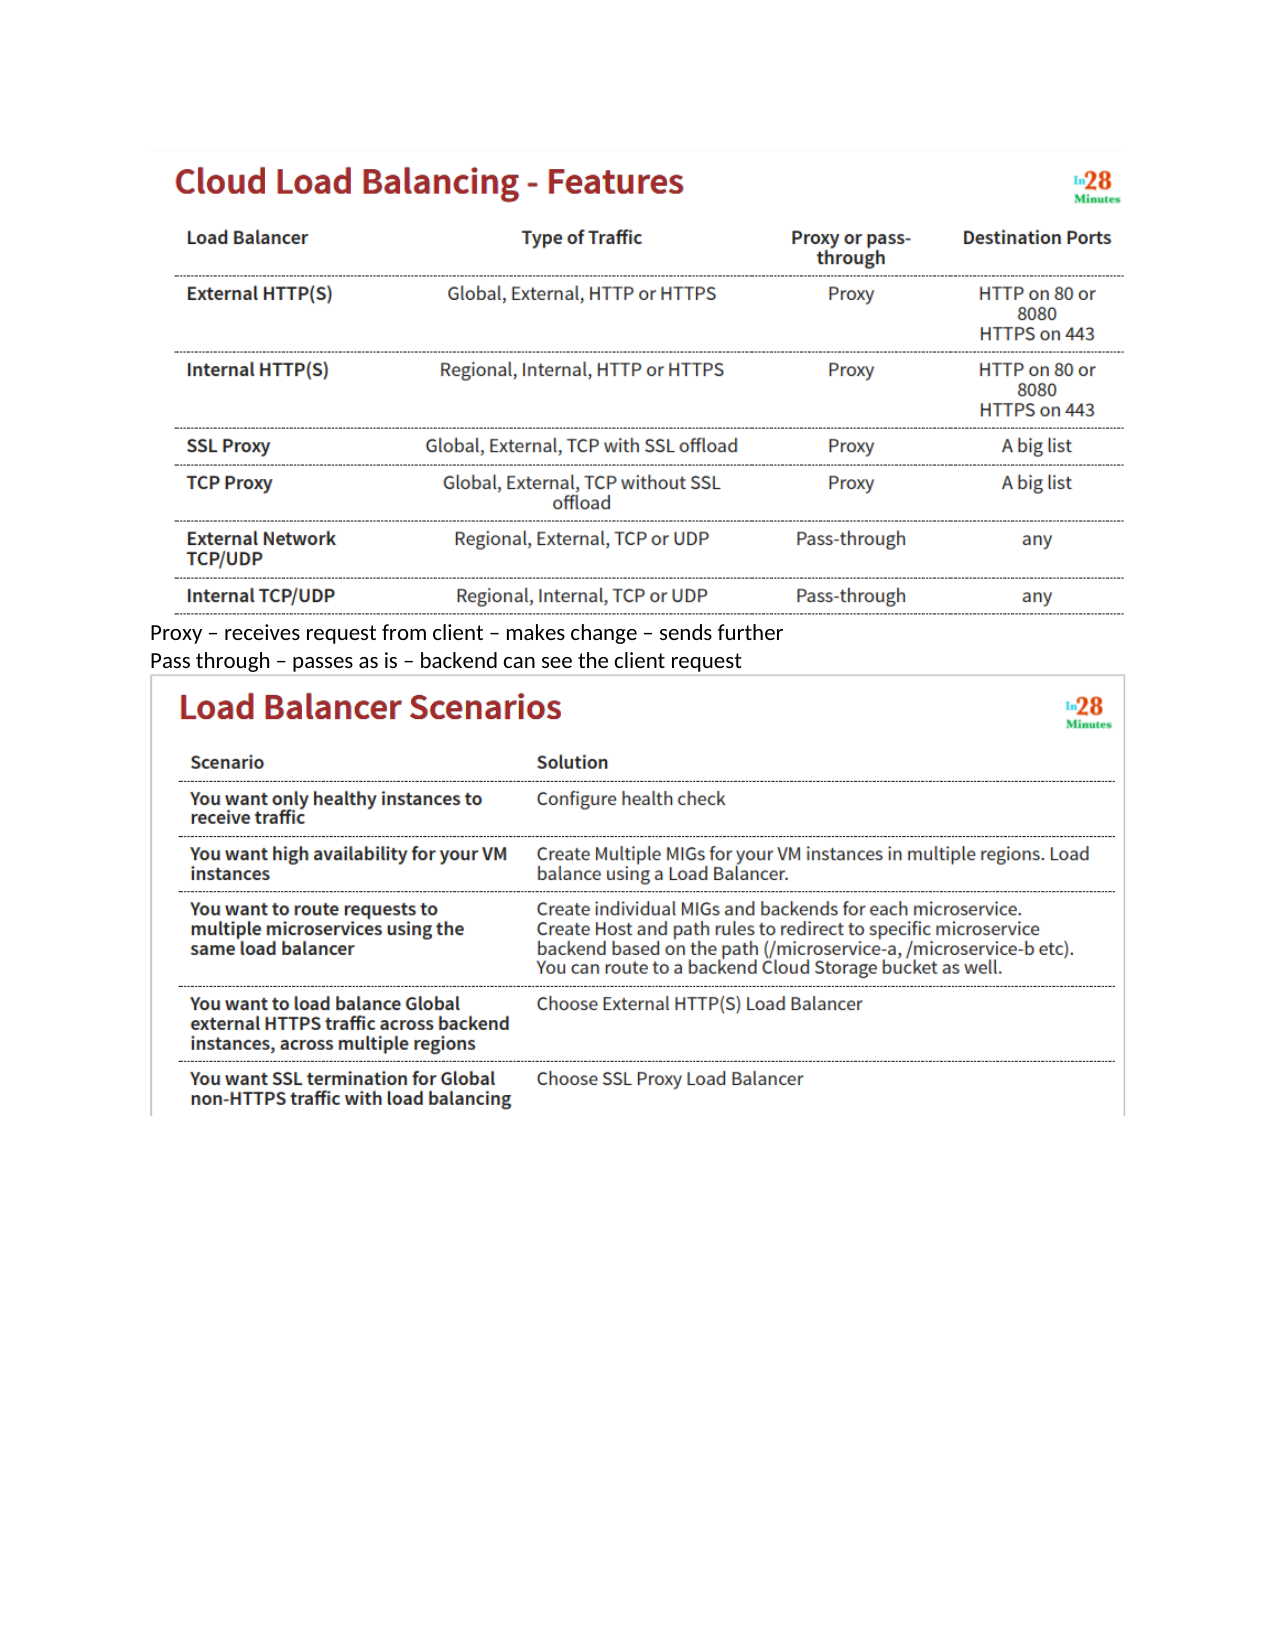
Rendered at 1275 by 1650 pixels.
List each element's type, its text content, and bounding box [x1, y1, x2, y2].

text Pass through – passes as is – backend can see the client request [150, 647, 1125, 674]
picture [150, 150, 1125, 619]
picture [150, 674, 1125, 1116]
text Proxy – receives request from client – makes change – sends further [150, 619, 1125, 647]
